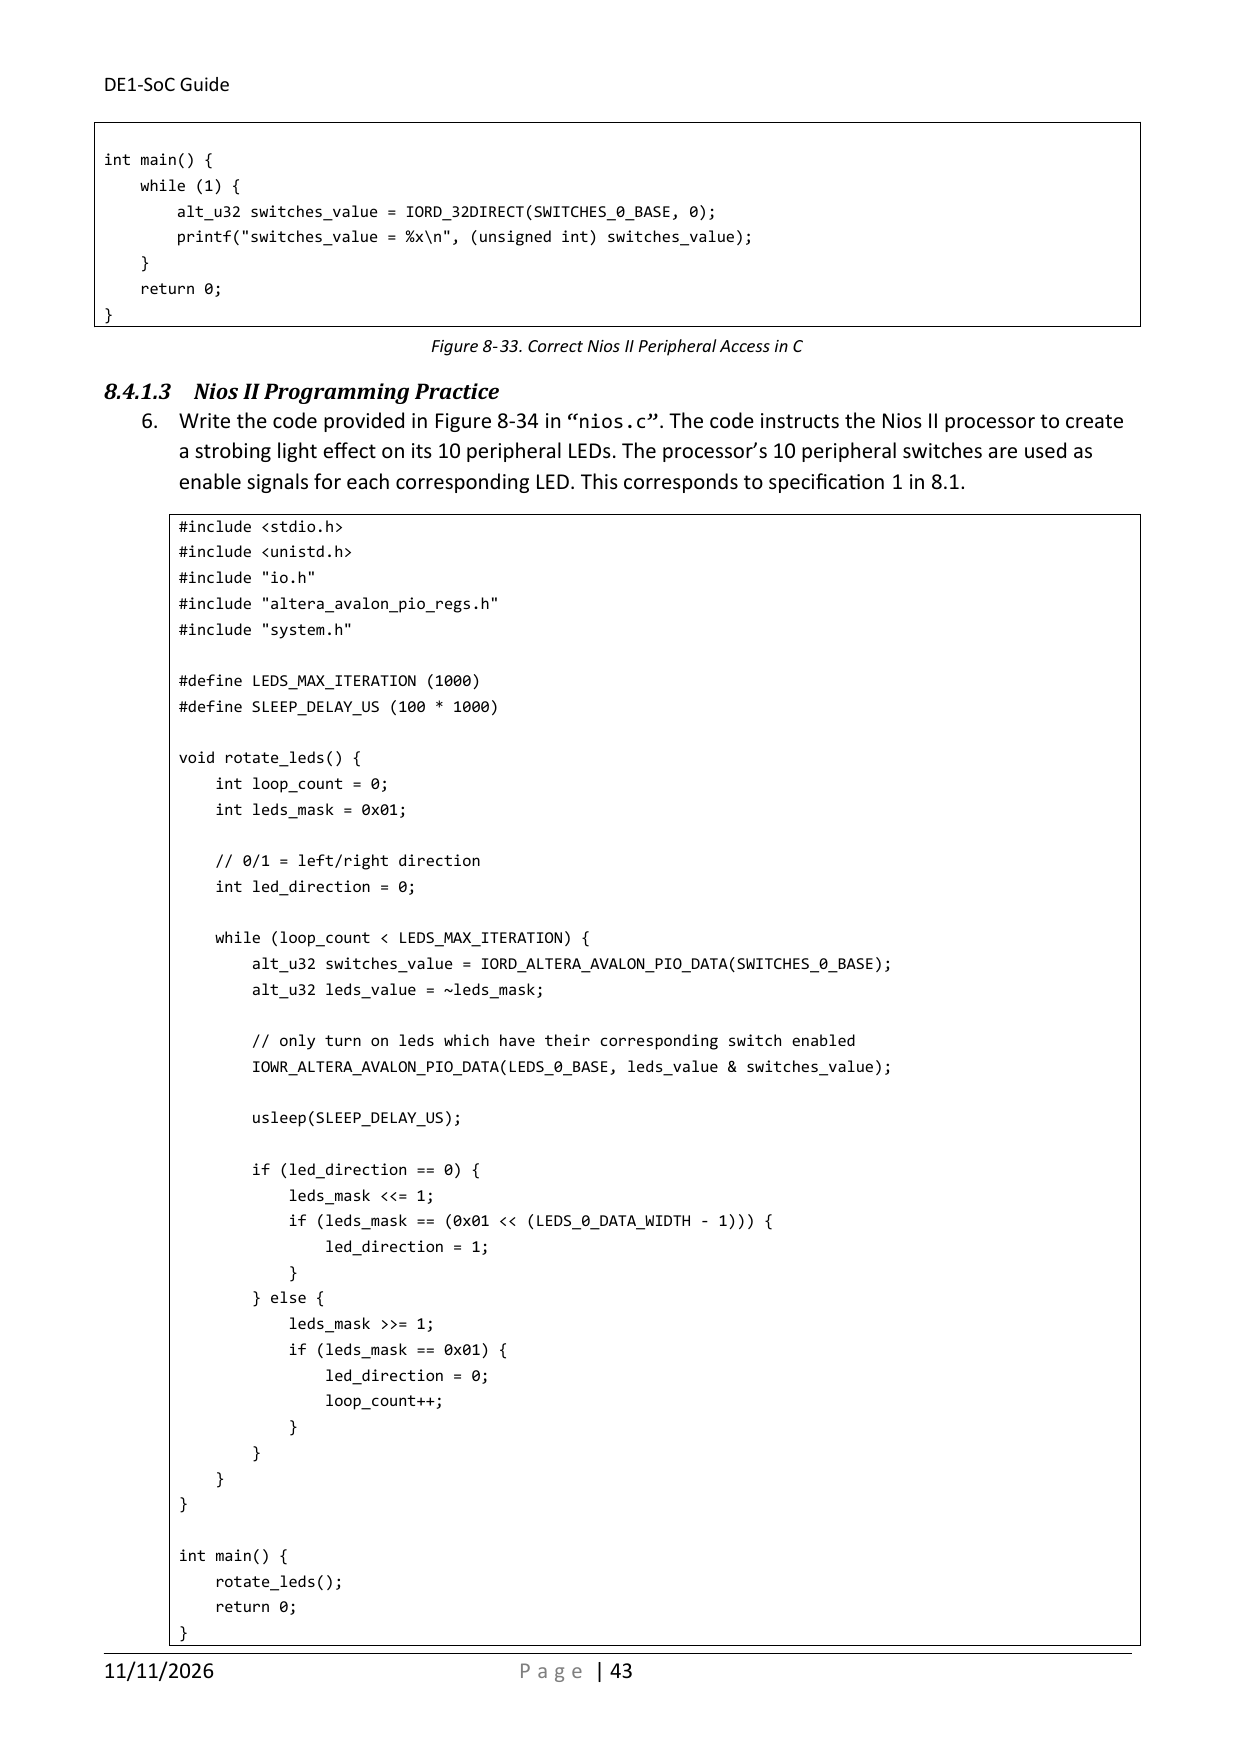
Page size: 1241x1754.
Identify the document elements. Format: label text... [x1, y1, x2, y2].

text if (led_direction == 0) { [170, 1157, 1140, 1179]
text if (leds_mask == (0x01 << (LEDS_0_DATA_WIDTH - 1))) { [170, 1208, 1140, 1231]
text usleep(SLEEP_DELAY_US); [170, 1106, 1140, 1128]
text int led_direction = 0; [170, 874, 1140, 897]
text #define LEDS_MAX_ITERATION (1000) [170, 668, 1140, 691]
text while (1) { [95, 173, 1140, 196]
text leds_mask <<= 1; [170, 1183, 1140, 1205]
text IOWR_ALTERA_AVALON_PIO_DATA(LEDS_0_BASE, leds_value & switches_value); [170, 1054, 1140, 1077]
text int main() { [170, 1543, 1140, 1566]
text #include "system.h" [170, 617, 1140, 639]
text } [170, 1620, 1140, 1645]
subtitle Nios II Programming Practice [103, 377, 1132, 404]
text alt_u32 switches_value = IORD_ALTERA_AVALON_PIO_DATA(SWITCHES_0_BASE); [170, 951, 1140, 974]
text led_direction = 1; [170, 1234, 1140, 1257]
text leds_mask >>= 1; [170, 1311, 1140, 1334]
text loop_count++; [170, 1388, 1140, 1411]
text rotate_leds(); [170, 1569, 1140, 1591]
text // 0/1 = left/right direction [170, 848, 1140, 871]
text printf("switches_value = %x\n", (unsigned int) switches_value); [95, 224, 1140, 247]
text } [95, 302, 1140, 326]
text return 0; [95, 276, 1140, 299]
text #include <unistd.h> [170, 539, 1140, 562]
text } [170, 1466, 1140, 1488]
text } [170, 1440, 1140, 1463]
text } [170, 1260, 1140, 1282]
text void rotate_leds() { [170, 745, 1140, 768]
text } [95, 250, 1140, 273]
text while (loop_count < LEDS_MAX_ITERATION) { [170, 925, 1140, 948]
text } [170, 1414, 1140, 1437]
text #define SLEEP_DELAY_US (100 * 1000) [170, 694, 1140, 716]
text alt_u32 leds_value = ~leds_mask; [170, 977, 1140, 999]
text // only turn on leds which have their corresponding switch enabled [170, 1028, 1140, 1051]
text int leds_mask = 0x01; [170, 797, 1140, 819]
text int loop_count = 0; [170, 771, 1140, 794]
text int main() { [95, 147, 1140, 170]
text #include <stdio.h> [170, 515, 1140, 536]
text #include "io.h" [170, 565, 1140, 588]
text } else { [170, 1286, 1140, 1308]
text } [170, 1491, 1140, 1514]
text led_direction = 0; [170, 1363, 1140, 1385]
text if (leds_mask == 0x01) { [170, 1337, 1140, 1360]
text return 0; [170, 1594, 1140, 1617]
text #include "altera_avalon_pio_regs.h" [170, 591, 1140, 613]
text alt_u32 switches_value = IORD_32DIRECT(SWITCHES_0_BASE, 0); [95, 199, 1140, 221]
